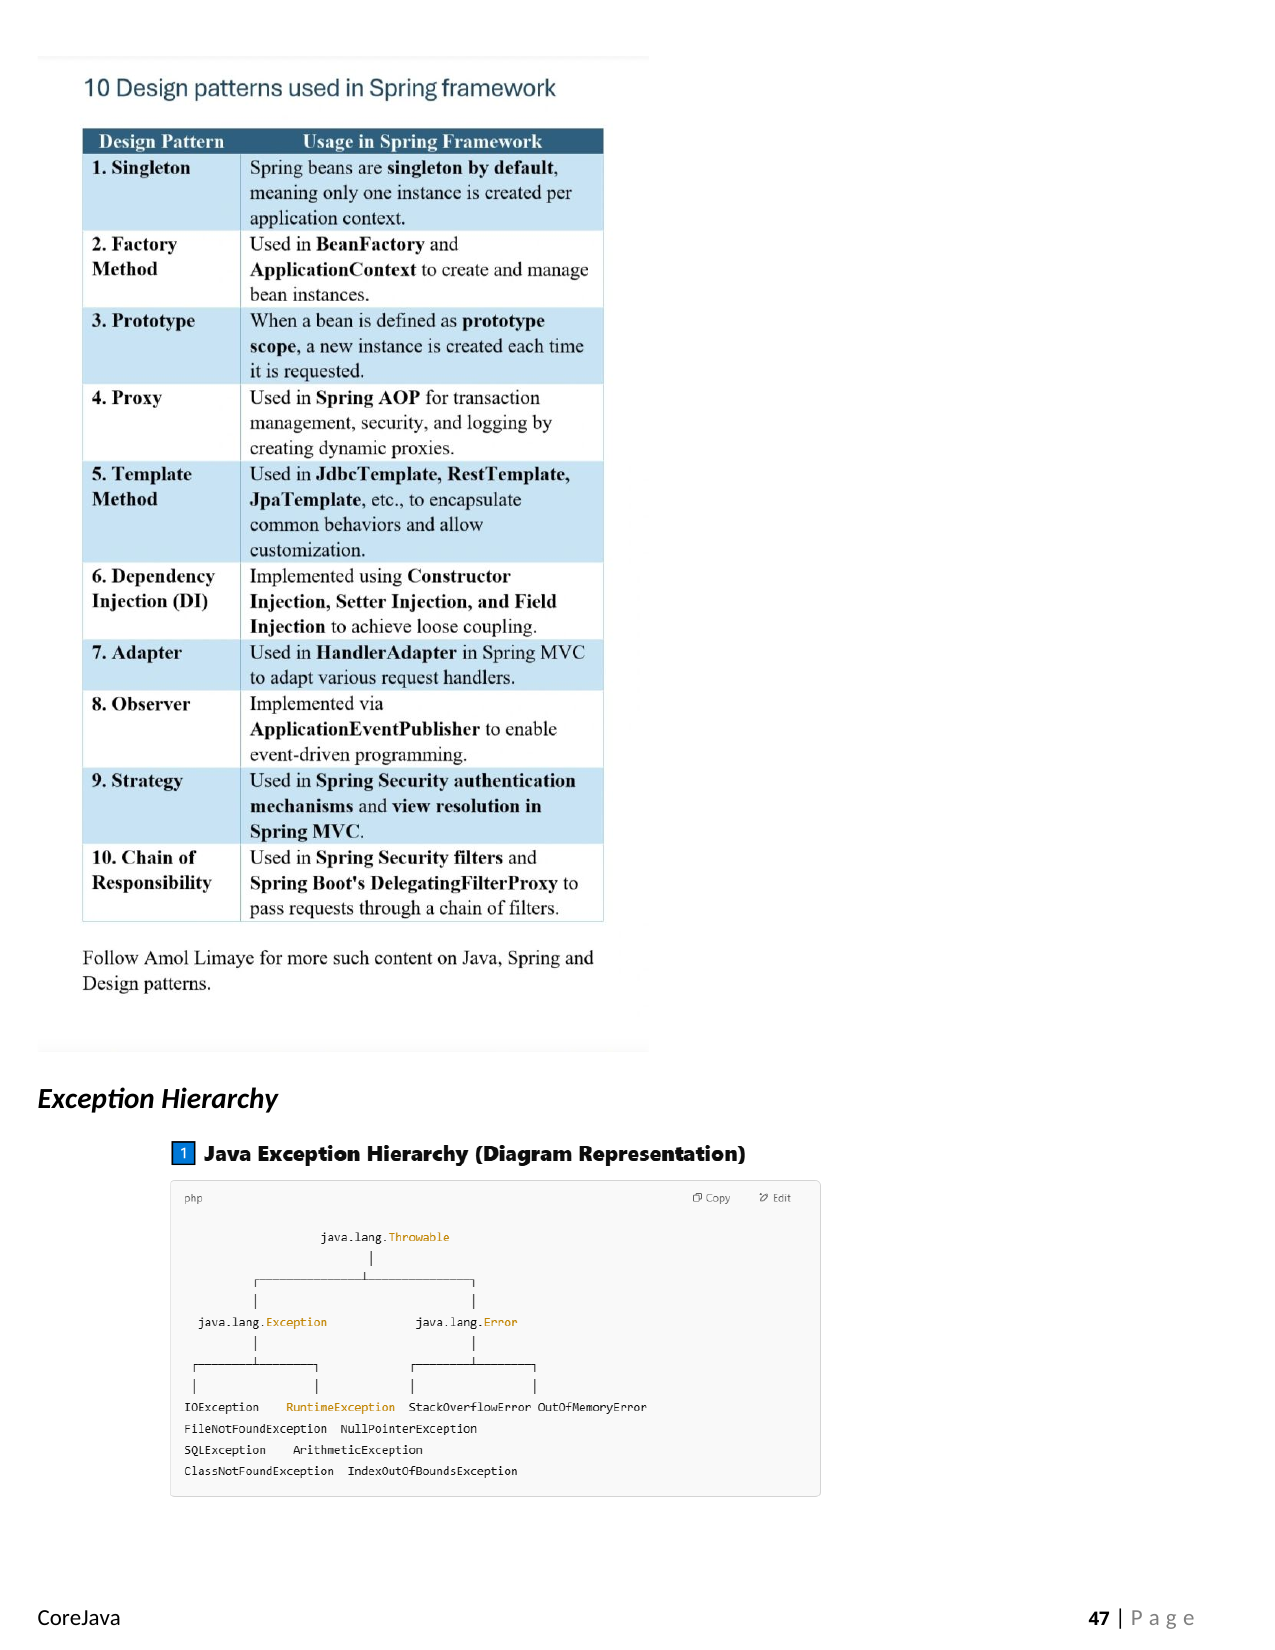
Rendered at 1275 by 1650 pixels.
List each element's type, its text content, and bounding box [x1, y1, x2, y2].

picture [141, 1117, 844, 1526]
picture [37, 56, 649, 1052]
